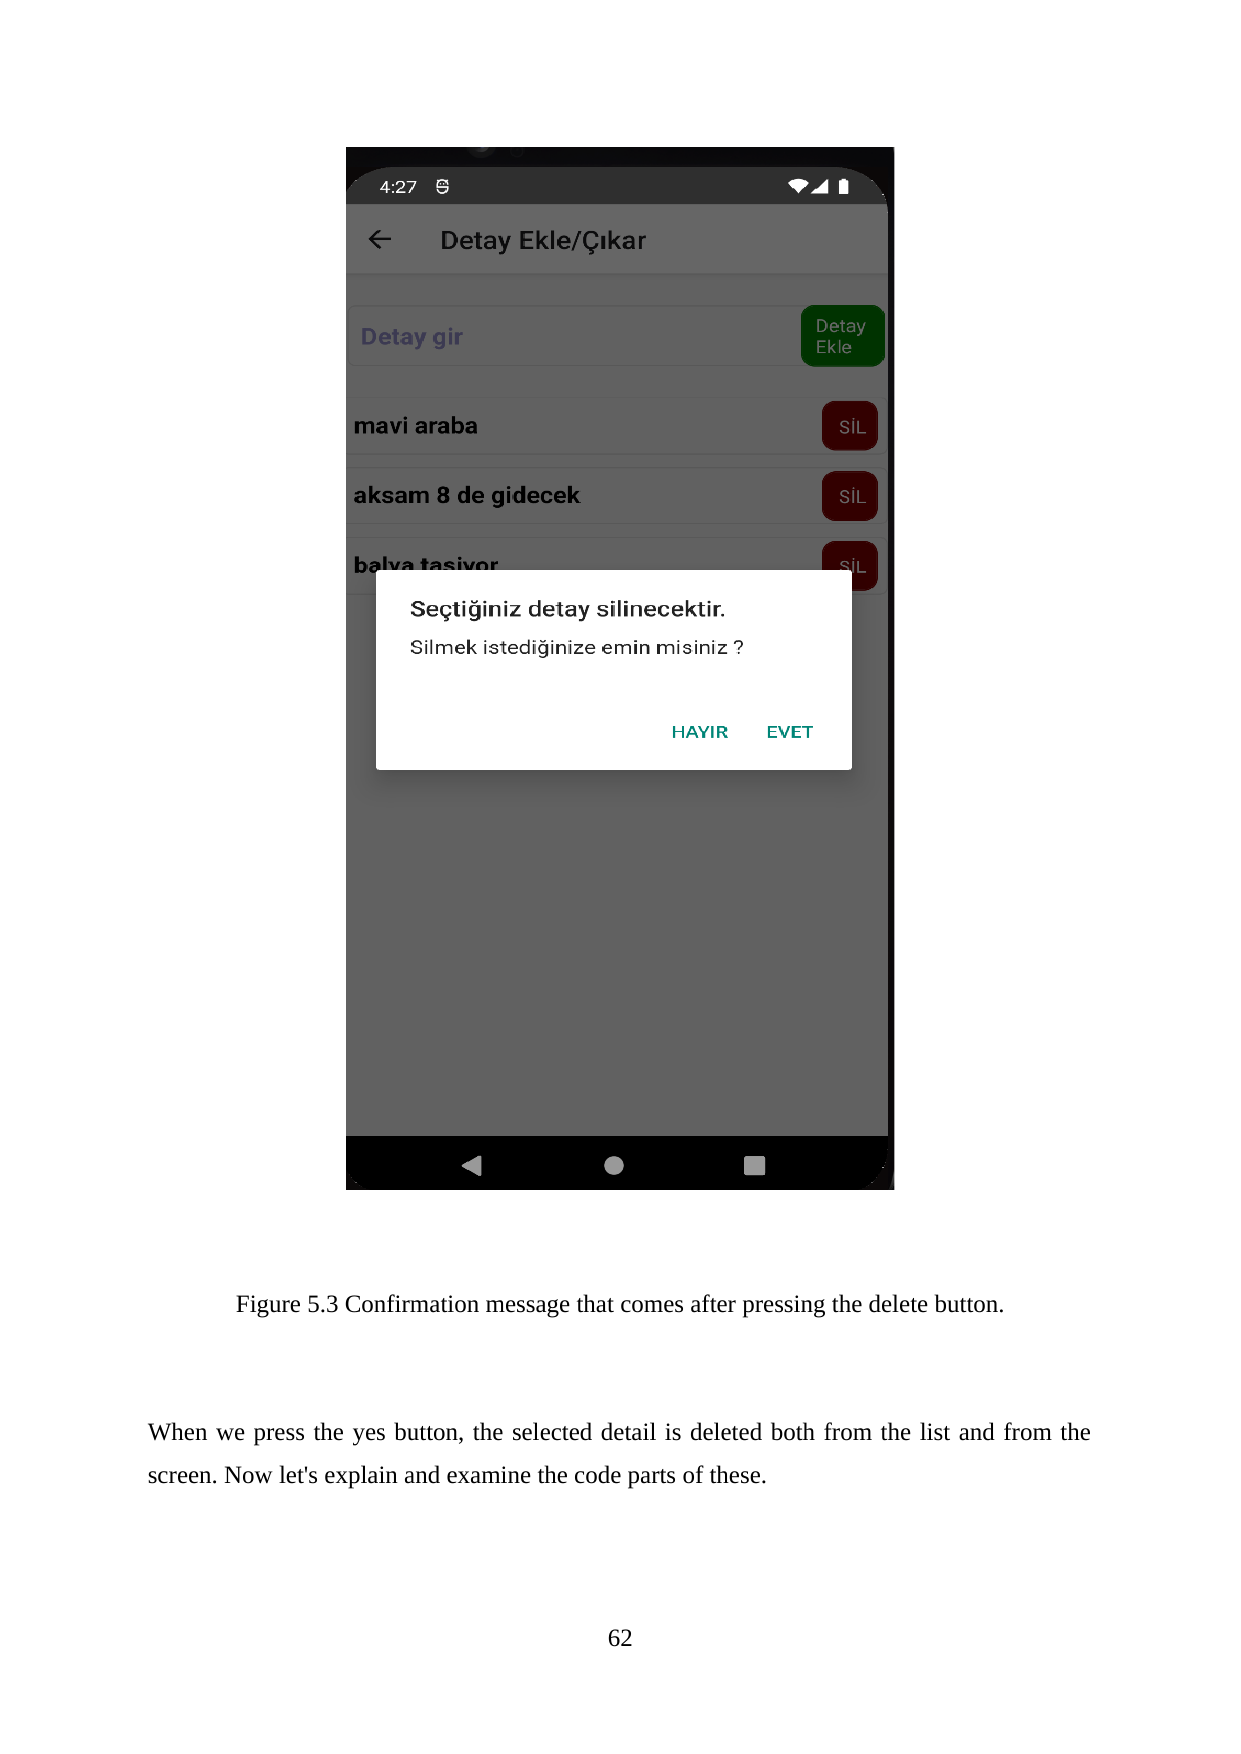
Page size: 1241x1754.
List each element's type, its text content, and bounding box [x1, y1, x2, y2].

text Figure 5.3 Confirmation message that comes after pressing the delete button. [148, 1289, 1093, 1318]
picture [346, 147, 895, 1190]
text When we press the yes button, the selected detail is deleted both from the list and from the screen. Now let's explain and examine the code parts of these. [148, 1417, 1093, 1489]
